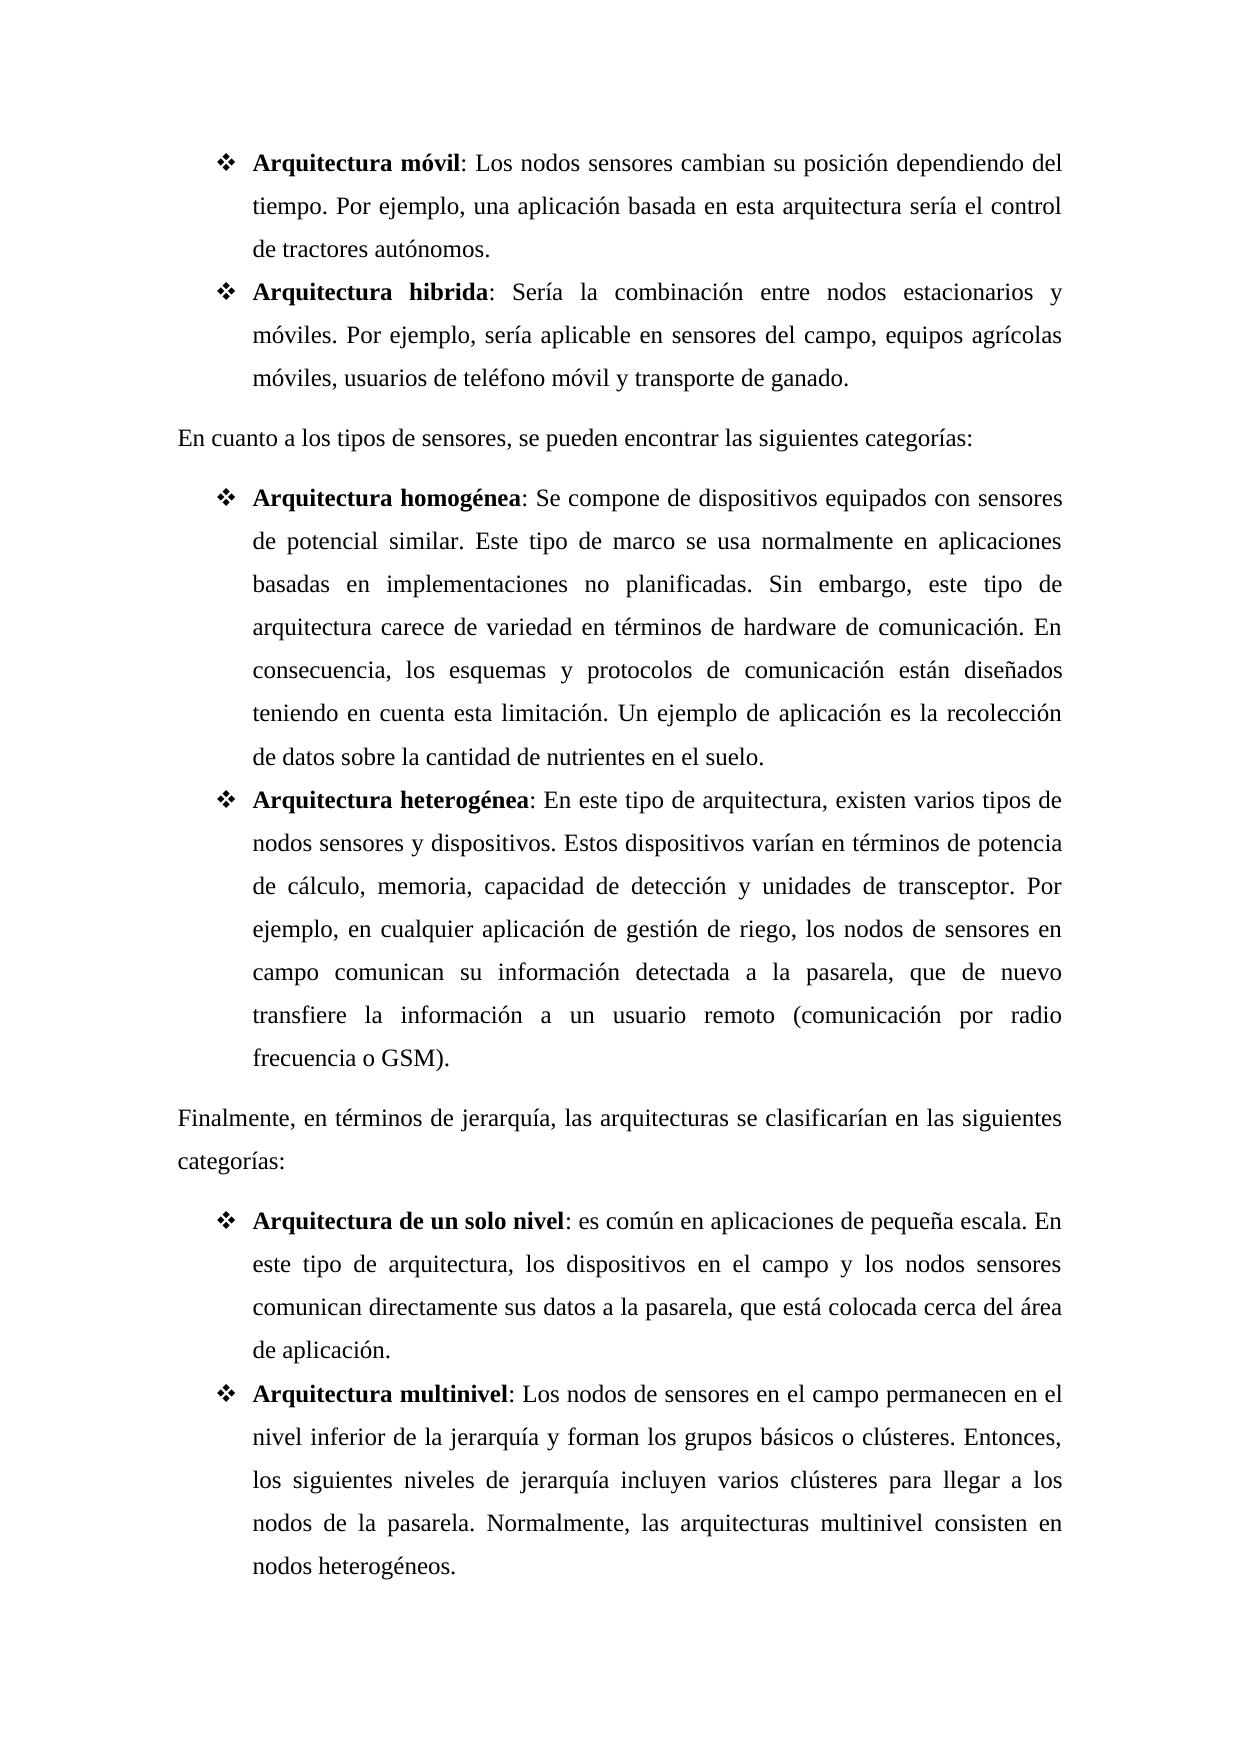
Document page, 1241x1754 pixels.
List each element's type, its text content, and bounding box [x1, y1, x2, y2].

text En cuanto a los tipos de sensores, se pueden encontrar las siguientes categorías: [177, 423, 1063, 452]
list Arquitectura móvil: Los nodos sensores cambian su posición dependiendo del tiempo. Por ejemplo, una aplicación basada en esta arquitectura sería el control de tractores autónomos. [215, 148, 1063, 263]
list Arquitectura multinivel: Los nodos de sensores en el campo permanecen en el nivel inferior de la jerarquía y forman los grupos básicos o clústeres. Entonces, los siguientes niveles de jerarquía incluyen varios clústeres para llegar a los nodos de la pasarela. Normalmente, las arquitecturas multinivel consisten en nodos heterogéneos. [215, 1379, 1063, 1580]
list Arquitectura homogénea: Se compone de dispositivos equipados con sensores de potencial similar. Este tipo de marco se usa normalmente en aplicaciones basadas en implementaciones no planificadas. Sin embargo, este tipo de arquitectura carece de variedad en términos de hardware de comunicación. En consecuencia, los esquemas y protocolos de comunicación están diseñados teniendo en cuenta esta limitación. Un ejemplo de aplicación es la recolección de datos sobre la cantidad de nutrientes en el suelo. [215, 483, 1063, 770]
list Arquitectura de un solo nivel: es común en aplicaciones de pequeña escala. En este tipo de arquitectura, los dispositivos en el campo y los nodos sensores comunican directamente sus datos a la pasarela, que está colocada cerca del área de aplicación. [215, 1206, 1063, 1364]
text Finalmente, en términos de jerarquía, las arquitecturas se clasificarían en las siguientes categorías: [177, 1103, 1063, 1175]
list Arquitectura hibrida: Sería la combinación entre nodos estacionarios y móviles. Por ejemplo, sería aplicable en sensores del campo, equipos agrícolas móviles, usuarios de teléfono móvil y transporte de ganado. [215, 277, 1063, 392]
list Arquitectura heterogénea: En este tipo de arquitectura, existen varios tipos de nodos sensores y dispositivos. Estos dispositivos varían en términos de potencia de cálculo, memoria, capacidad de detección y unidades de transceptor. Por ejemplo, en cualquier aplicación de gestión de riego, los nodos de sensores en campo comunican su información detectada a la pasarela, que de nuevo transfiere la información a un usuario remoto (comunicación por radio frecuencia o GSM). [215, 785, 1063, 1072]
